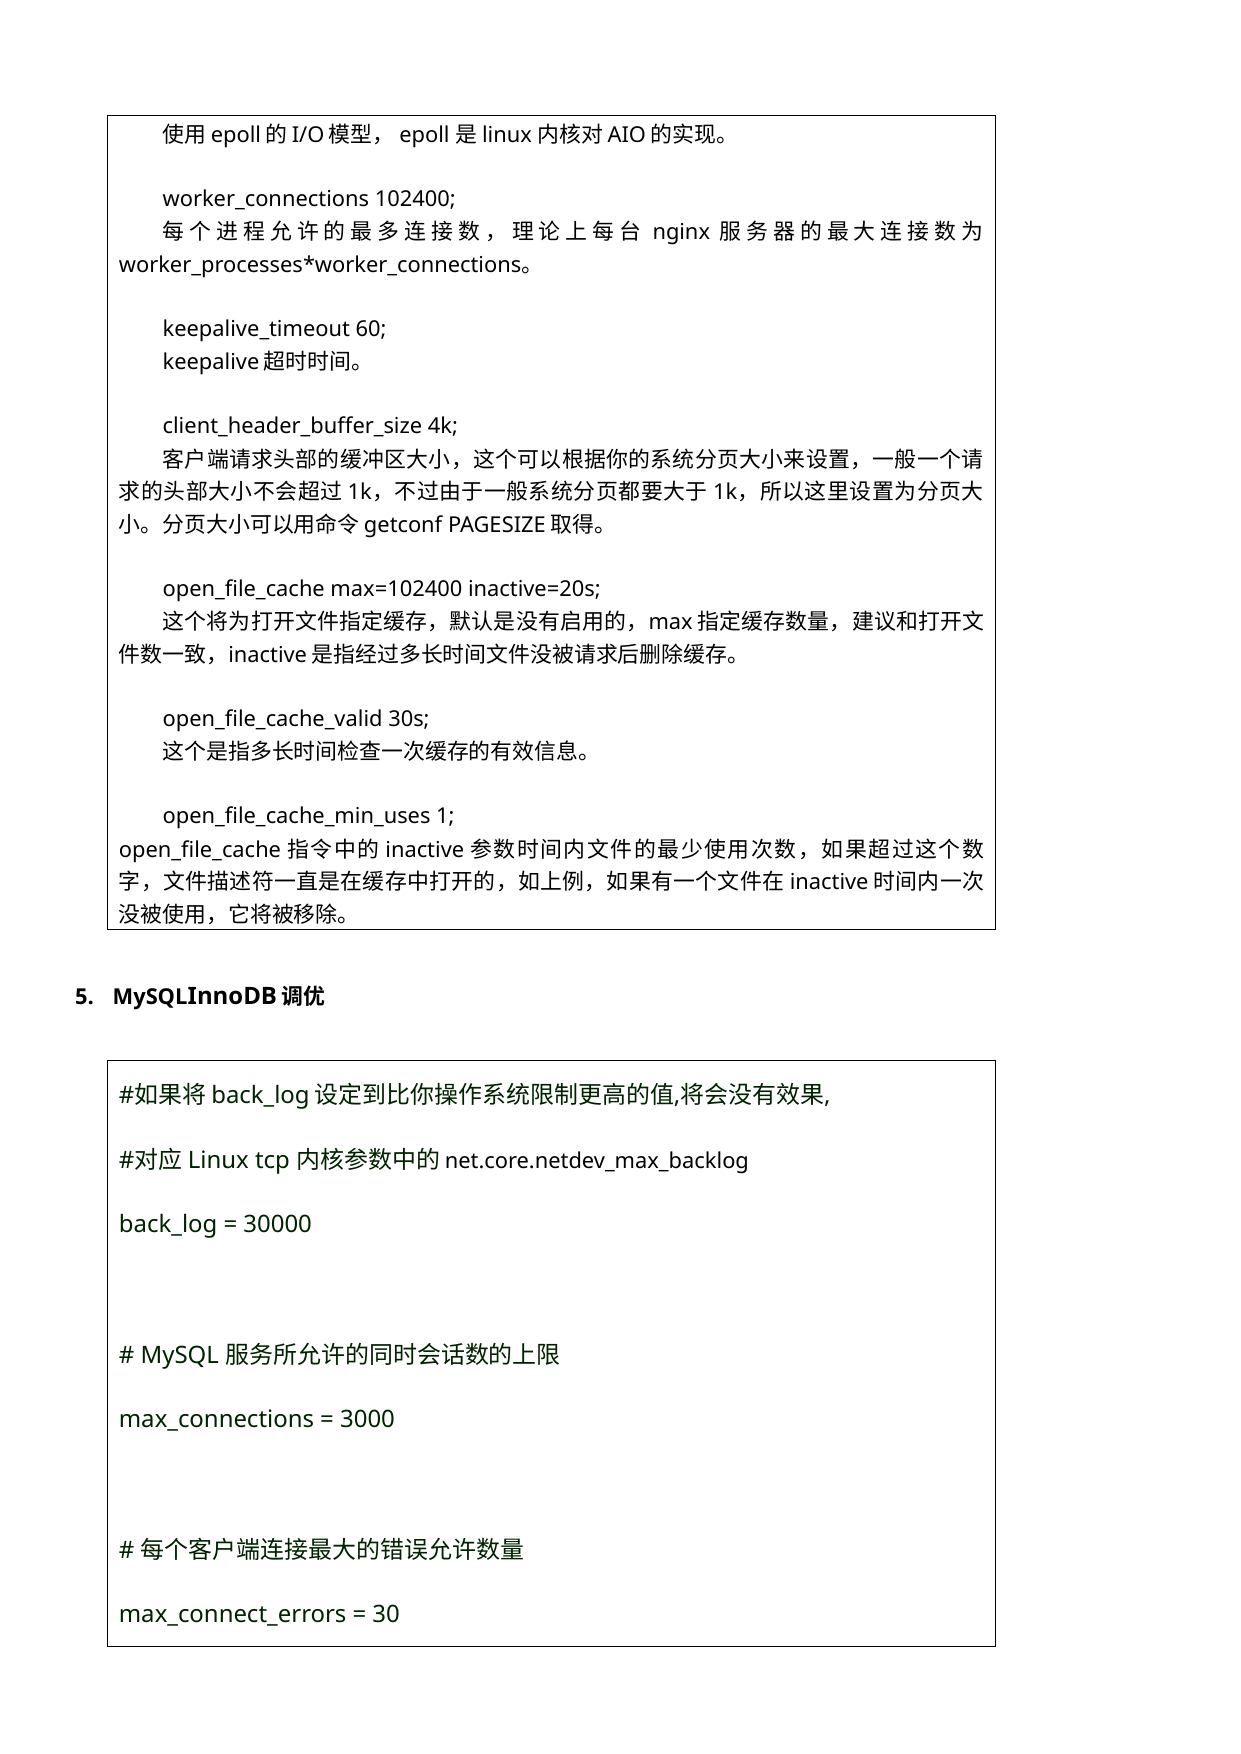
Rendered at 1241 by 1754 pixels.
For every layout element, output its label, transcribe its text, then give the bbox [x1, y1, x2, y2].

list MySQLInnoDB调优 [75, 962, 1165, 1027]
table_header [108, 1061, 995, 1646]
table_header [108, 116, 995, 929]
